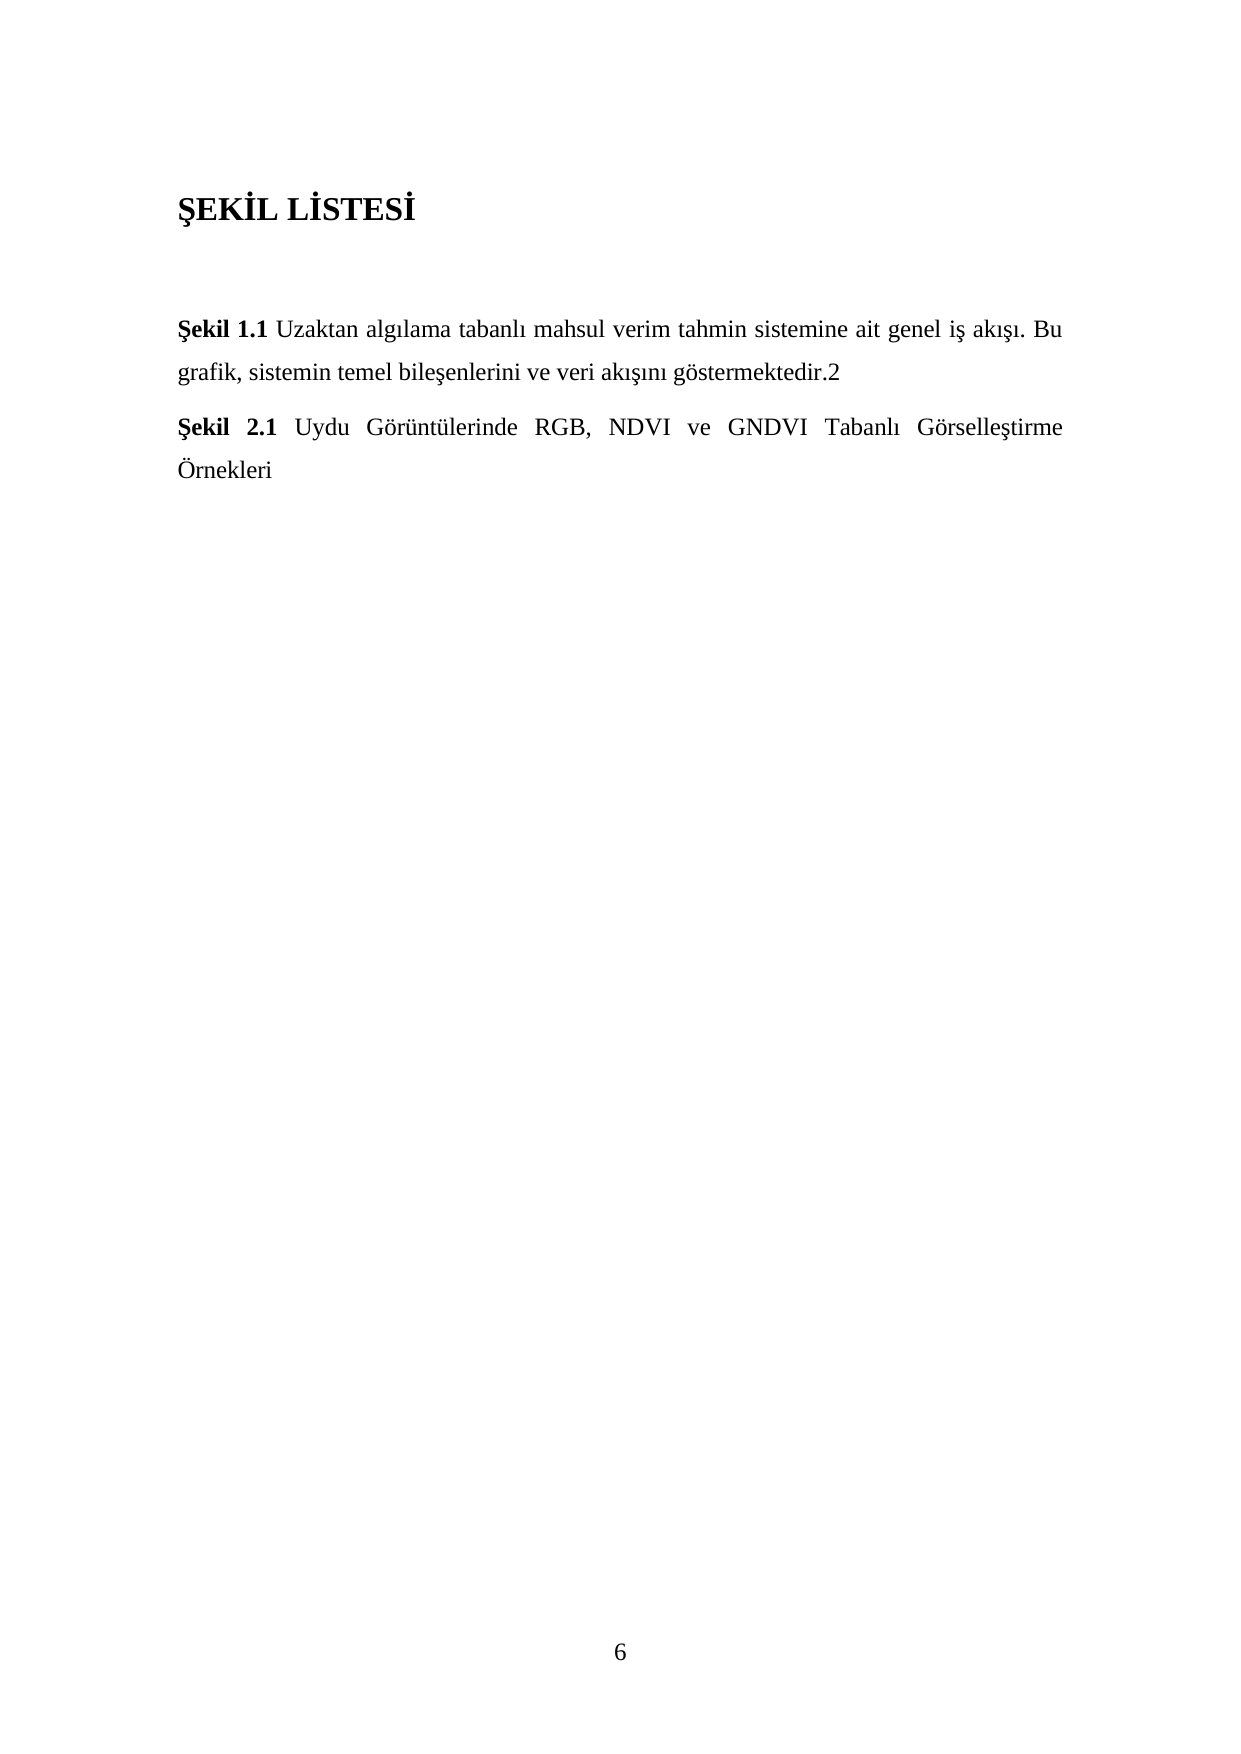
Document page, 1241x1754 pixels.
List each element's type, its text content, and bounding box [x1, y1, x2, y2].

text ŞEKİL LİSTESİ [177, 190, 1063, 228]
